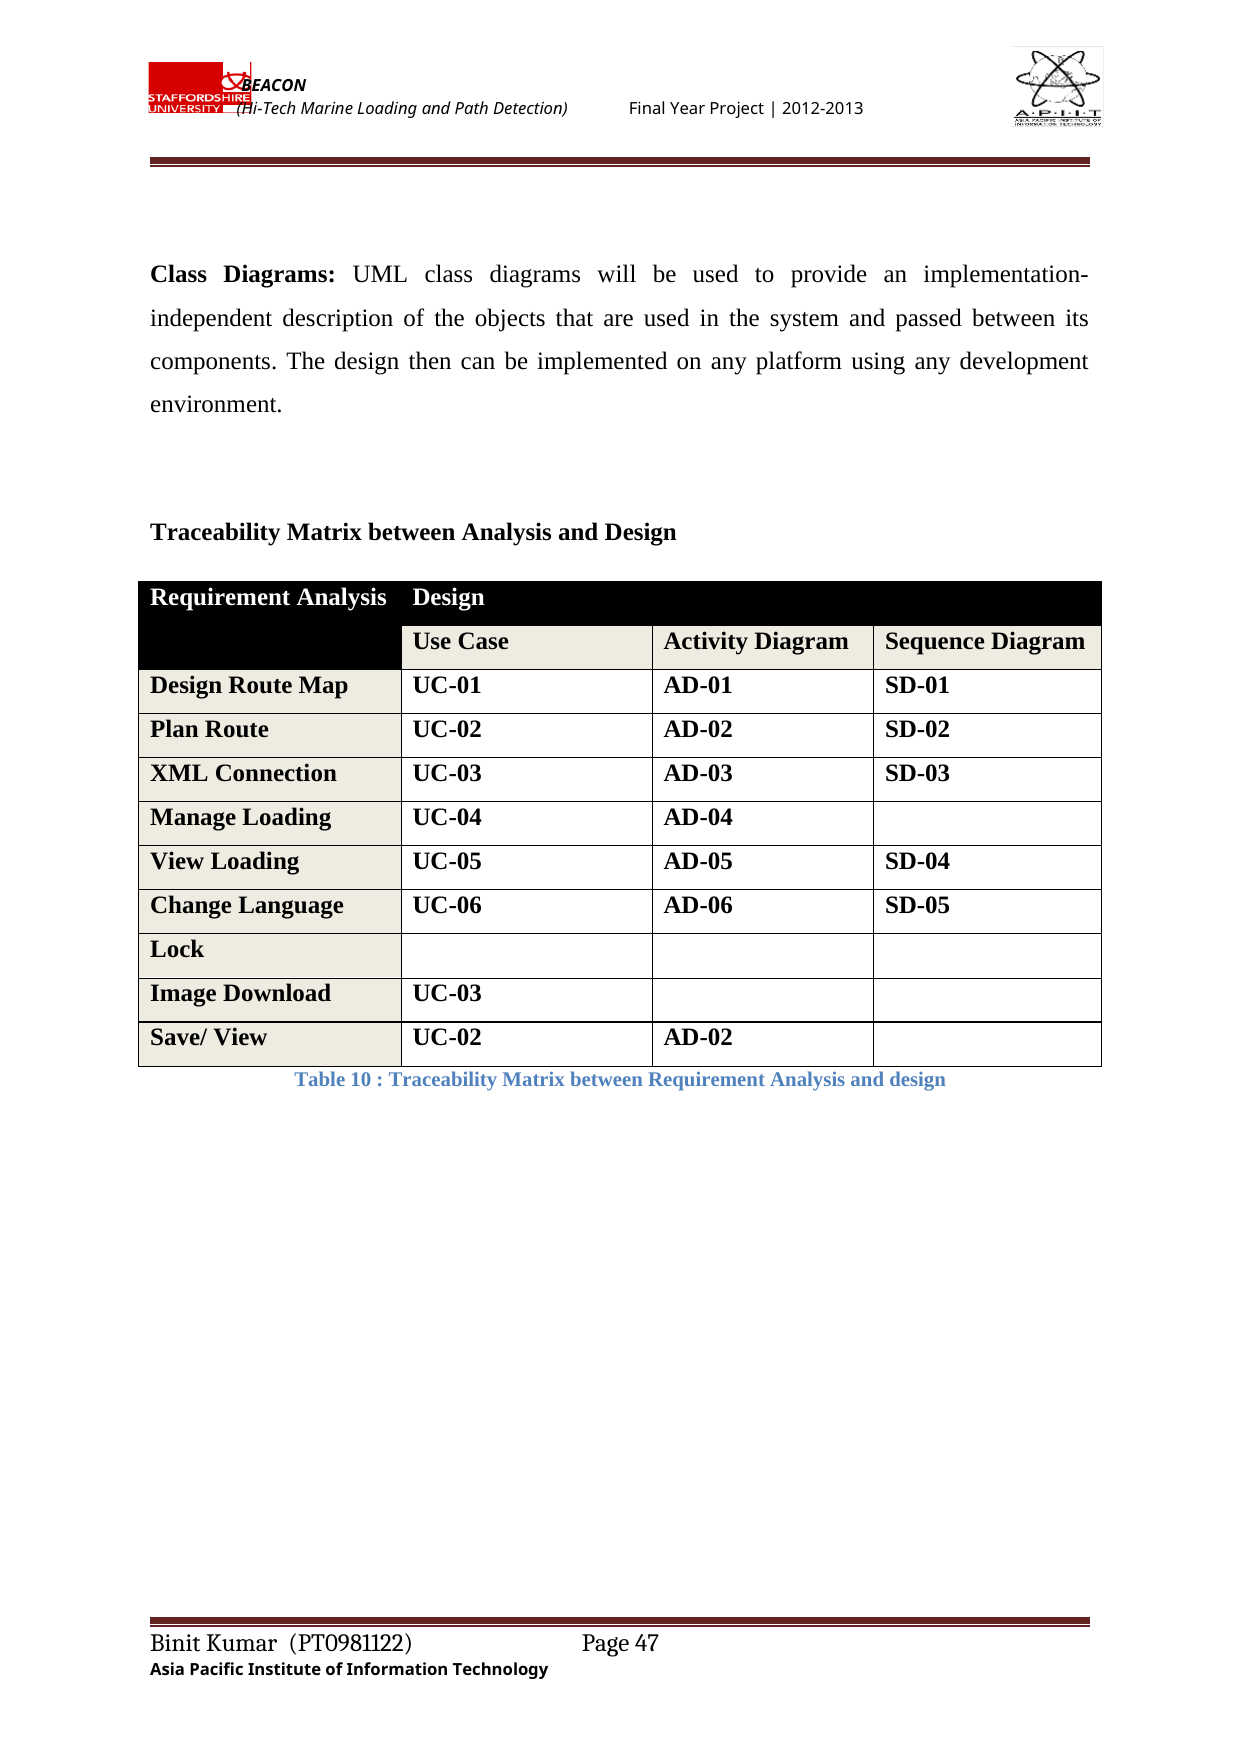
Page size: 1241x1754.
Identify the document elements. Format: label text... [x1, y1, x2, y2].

table_cell UC-06 [402, 890, 652, 933]
table_cell AD-03 [653, 758, 873, 801]
table_cell SD-01 [874, 670, 1101, 713]
table_cell UC-03 [402, 979, 652, 1021]
table_cell Use Case [402, 626, 652, 669]
table_cell Plan Route [139, 714, 401, 757]
table_cell View Loading [139, 846, 401, 889]
table_cell Save/ View [139, 1023, 401, 1066]
table_cell AD-04 [653, 802, 873, 845]
table_cell XML Connection [139, 758, 401, 801]
table_cell Activity Diagram [653, 626, 873, 669]
table_cell UC-04 [402, 802, 652, 845]
table_cell Design Route Map [139, 670, 401, 713]
table_cell [874, 979, 1101, 1021]
table_cell SD-05 [874, 890, 1101, 933]
picture [1012, 46, 1104, 127]
picture [148, 62, 252, 113]
table_cell AD-02 [653, 714, 873, 757]
table_cell Change Language [139, 890, 401, 933]
table_cell AD-01 [653, 670, 873, 713]
table_cell Lock [139, 934, 401, 977]
table_cell AD-05 [653, 846, 873, 889]
table_cell Manage Loading [139, 802, 401, 845]
table_cell UC-02 [402, 714, 652, 757]
table_cell [874, 802, 1101, 845]
table_cell [402, 934, 652, 977]
table_cell UC-02 [402, 1023, 652, 1066]
table_cell AD-06 [653, 890, 873, 933]
table_cell UC-03 [402, 758, 652, 801]
table_cell SD-02 [874, 714, 1101, 757]
text Class Diagrams: UML class diagrams will be used to provide an implementation-independent description of the objects that are used in the system and passed between its components. The design then can be implemented on any platform using any development environment. [150, 259, 1090, 418]
table_cell SD-04 [874, 846, 1101, 889]
text Traceability Matrix between Analysis and Design [150, 517, 1090, 546]
table_cell Image Download [139, 979, 401, 1021]
table_cell UC-05 [402, 846, 652, 889]
table_cell UC-01 [402, 670, 652, 713]
table_cell [874, 934, 1101, 977]
table_cell AD-02 [653, 1023, 873, 1066]
table_cell [874, 1023, 1101, 1066]
table_cell [653, 979, 873, 1021]
table_cell SD-03 [874, 758, 1101, 801]
table_header Requirement Analysis [139, 582, 401, 669]
table_cell [653, 934, 873, 977]
table_cell Sequence Diagram [874, 626, 1101, 669]
table_header Design [402, 582, 1101, 625]
